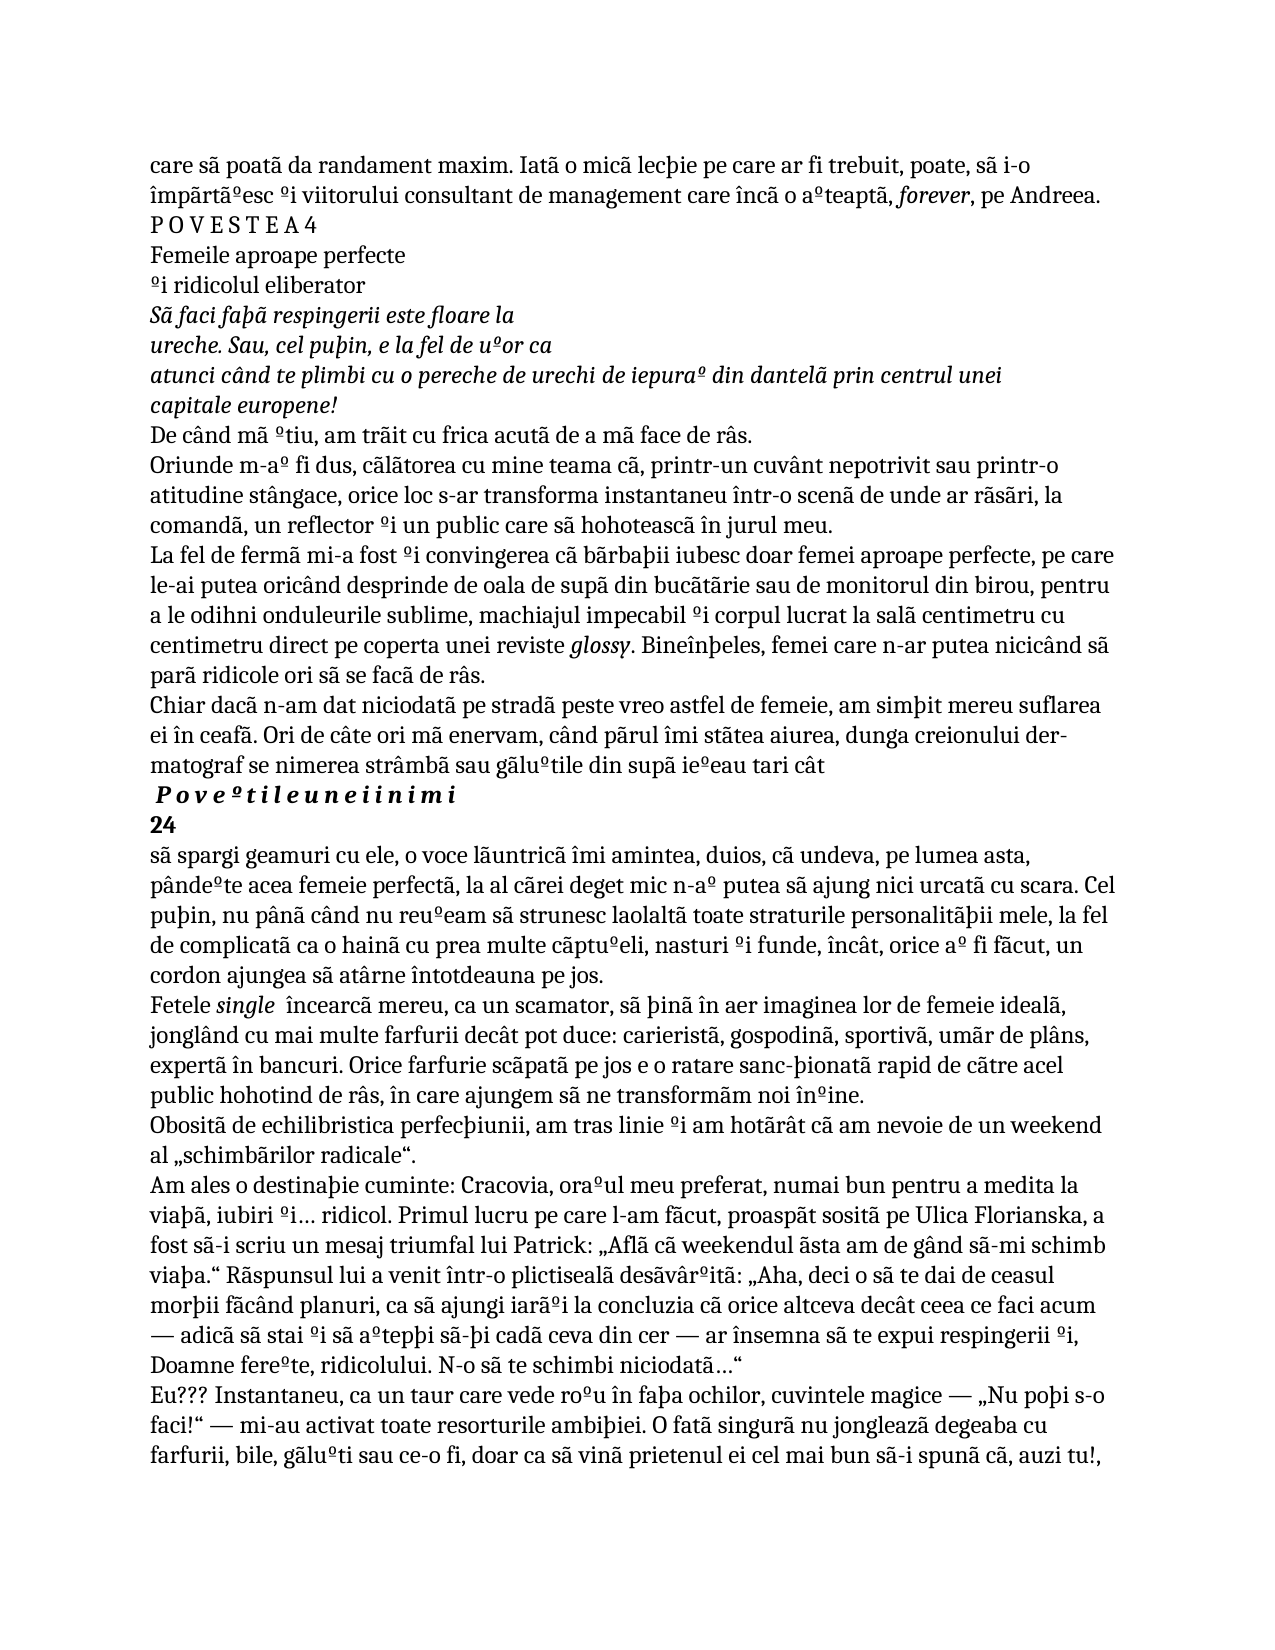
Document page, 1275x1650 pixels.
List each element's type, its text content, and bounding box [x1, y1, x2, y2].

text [150, 150, 1125, 210]
text sã spargi geamuri cu ele, o voce lãuntricã îmi amintea, duios, cã undeva, pe lumea asta, pândeºte acea femeie perfectã, la al cãrei deget mic n-aº putea sã ajung nici urcatã cu scara. Cel puþin, nu pânã când nu reuºeam sã strunesc laolaltã toate straturile personalitãþii mele, la fel de complicatã ca o hainã cu prea multe cãptuºeli, nasturi ºi funde, încât, orice aº fi fãcut, un cordon ajungea sã atârne întotdeauna pe jos. [150, 840, 1125, 990]
text La fel de fermã mi-a fost ºi convingerea cã bãrbaþii iubesc doar femei aproape perfecte, pe care le-ai putea oricând desprinde de oala de supã din bucãtãrie sau de monitorul din birou, pentru a le odihni onduleurile sublime, machiajul impecabil ºi corpul lucrat la salã centimetru cu centimetru direct pe coperta unei reviste glossy. Bineînþeles, femei care n-ar putea nicicând sã parã ridicole ori sã se facã de râs. [150, 540, 1125, 690]
text De când mã ºtiu, am trãit cu frica acutã de a mã face de râs. [150, 420, 1125, 450]
text ºi ridicolul eliberator [150, 270, 1125, 300]
text Sã faci faþã respingerii este floare la [150, 300, 1125, 330]
text Oriunde m-aº fi dus, cãlãtorea cu mine teama cã, printr-un cuvânt nepotrivit sau printr-o atitudine stângace, orice loc s-ar transforma instantaneu într-o scenã de unde ar rãsãri, la comandã, un reflector ºi un public care sã hohoteascã în jurul meu. [150, 450, 1125, 540]
text Chiar dacã n-am dat niciodatã pe stradã peste vreo astfel de femeie, am simþit mereu suflarea ei în ceafã. Ori de câte ori mã enervam, când pãrul îmi stãtea aiurea, dunga creionului der-matograf se nimerea strâmbã sau gãluºtile din supã ieºeau tari cât [150, 690, 1125, 780]
text Obositã de echilibristica perfecþiunii, am tras linie ºi am hotãrât cã am nevoie de un weekend al „schimbãrilor radicale“. [150, 1110, 1125, 1170]
text atunci când te plimbi cu o pereche de urechi de iepuraº din dantelã prin centrul unei [150, 360, 1125, 390]
text Femeile aproape perfecte [150, 240, 1125, 270]
text P O V E S T E A 4 [150, 210, 1125, 240]
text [150, 1380, 1125, 1470]
text 24 [150, 810, 1125, 840]
text capitale europene! [150, 390, 1125, 420]
text P o v e º t i l e u n e i i n i m i [150, 780, 1125, 810]
text Am ales o destinaþie cuminte: Cracovia, oraºul meu preferat, numai bun pentru a medita la viaþã, iubiri ºi… ridicol. Primul lucru pe care l-am fãcut, proaspãt sositã pe Ulica Florianska, a fost sã-i scriu un mesaj triumfal lui Patrick: „Aflã cã weekendul ãsta am de gând sã-mi schimb viaþa.“ Rãspunsul lui a venit într-o plictisealã desãvârºitã: „Aha, deci o sã te dai de ceasul morþii fãcând planuri, ca sã ajungi iarãºi la concluzia cã orice altceva decât ceea ce faci acum — adicã sã stai ºi sã aºtepþi sã-þi cadã ceva din cer — ar însemna sã te expui respingerii ºi, Doamne fereºte, ridicolului. N-o sã te schimbi niciodatã…“ [150, 1170, 1125, 1380]
text ureche. Sau, cel puþin, e la fel de uºor ca [150, 330, 1125, 360]
text Fetele single încearcã mereu, ca un scamator, sã þinã în aer imaginea lor de femeie idealã, jonglând cu mai multe farfurii decât pot duce: carieristã, gospodinã, sportivã, umãr de plâns, expertã în bancuri. Orice farfurie scãpatã pe jos e o ratare sanc-þionatã rapid de cãtre acel public hohotind de râs, în care ajungem sã ne transformãm noi înºine. [150, 990, 1125, 1110]
